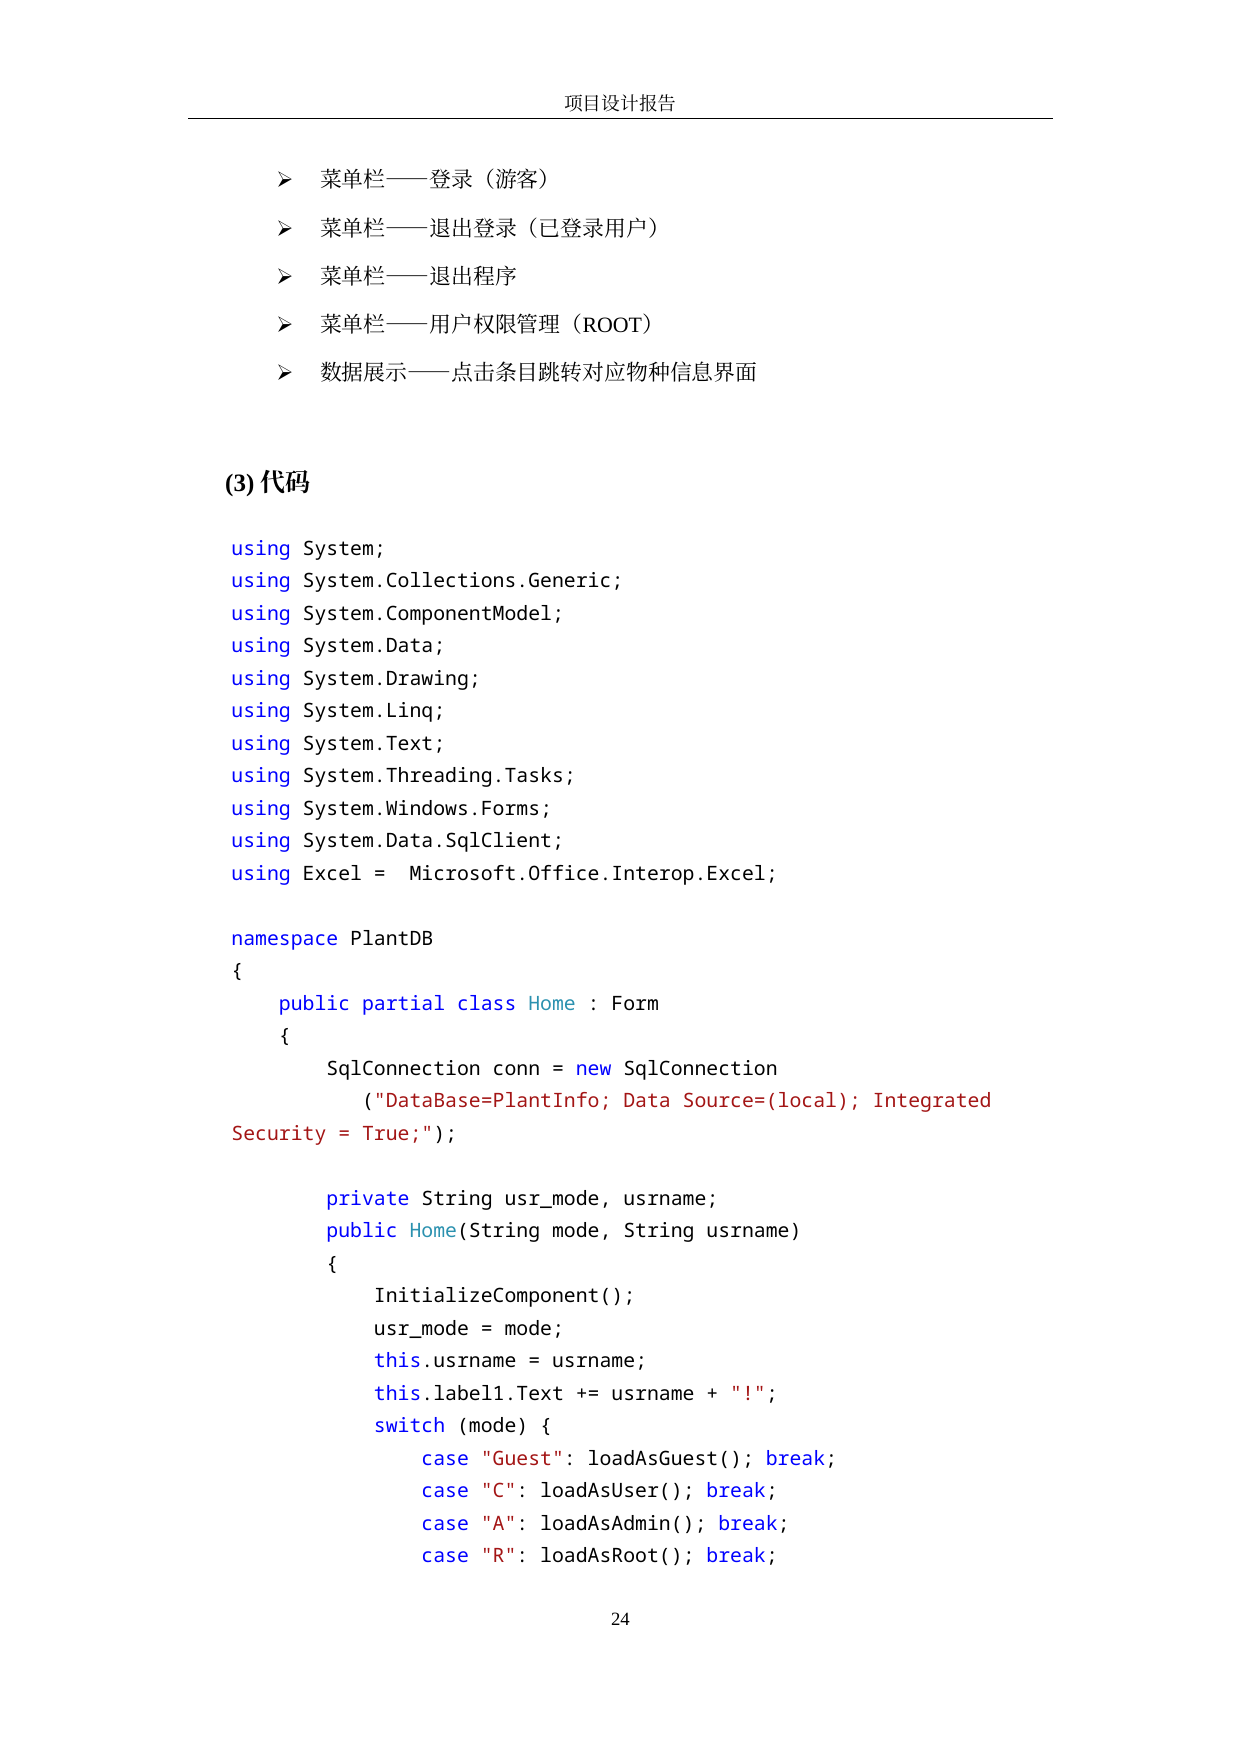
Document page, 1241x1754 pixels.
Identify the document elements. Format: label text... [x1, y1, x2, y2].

list 菜单栏——登录（游客） [276, 162, 1053, 194]
text using System.Linq; [231, 694, 1053, 726]
text using System.Threading.Tasks; [231, 759, 1053, 791]
text switch (mode) { [231, 1409, 1053, 1441]
text case "Guest": loadAsGuest(); break; [231, 1441, 1053, 1474]
text (3) 代码 [225, 448, 1053, 513]
list 数据展示——点击条目跳转对应物种信息界面 [276, 355, 1053, 387]
text using System.Data.SqlClient; [231, 824, 1053, 856]
text this.label1.Text += usrname + "!"; [231, 1376, 1053, 1409]
text public Home(String mode, String usrname) [231, 1214, 1053, 1246]
list 菜单栏——退出程序 [276, 258, 1053, 291]
text using Excel = Microsoft.Office.Interop.Excel; [231, 856, 1053, 889]
text using System.Data; [231, 629, 1053, 661]
text { [231, 1246, 1053, 1279]
text ("DataBase=PlantInfo; Data Source=(local); Integrated Security = True;"); [231, 1084, 1053, 1149]
text InitializeComponent(); [231, 1279, 1053, 1311]
text case "C": loadAsUser(); break; [231, 1474, 1053, 1506]
text using System; [231, 531, 1053, 564]
text using System.Windows.Forms; [231, 791, 1053, 824]
text SqlConnection conn = new SqlConnection [231, 1051, 1053, 1084]
text public partial class Home : Form [231, 986, 1053, 1019]
text case "A": loadAsAdmin(); break; [231, 1506, 1053, 1539]
text usr_mode = mode; [231, 1311, 1053, 1344]
text using System.Text; [231, 726, 1053, 759]
text { [231, 1019, 1053, 1051]
text { [231, 954, 1053, 986]
text namespace PlantDB [231, 921, 1053, 954]
text using System.ComponentModel; [231, 596, 1053, 629]
text this.usrname = usrname; [231, 1344, 1053, 1376]
list 菜单栏——用户权限管理（ROOT） [276, 307, 1053, 339]
text case "R": loadAsRoot(); break; [231, 1539, 1053, 1571]
list 菜单栏——退出登录（已登录用户） [276, 210, 1053, 243]
text private String usr_mode, usrname; [231, 1181, 1053, 1214]
text using System.Collections.Generic; [231, 564, 1053, 596]
text using System.Drawing; [231, 661, 1053, 694]
